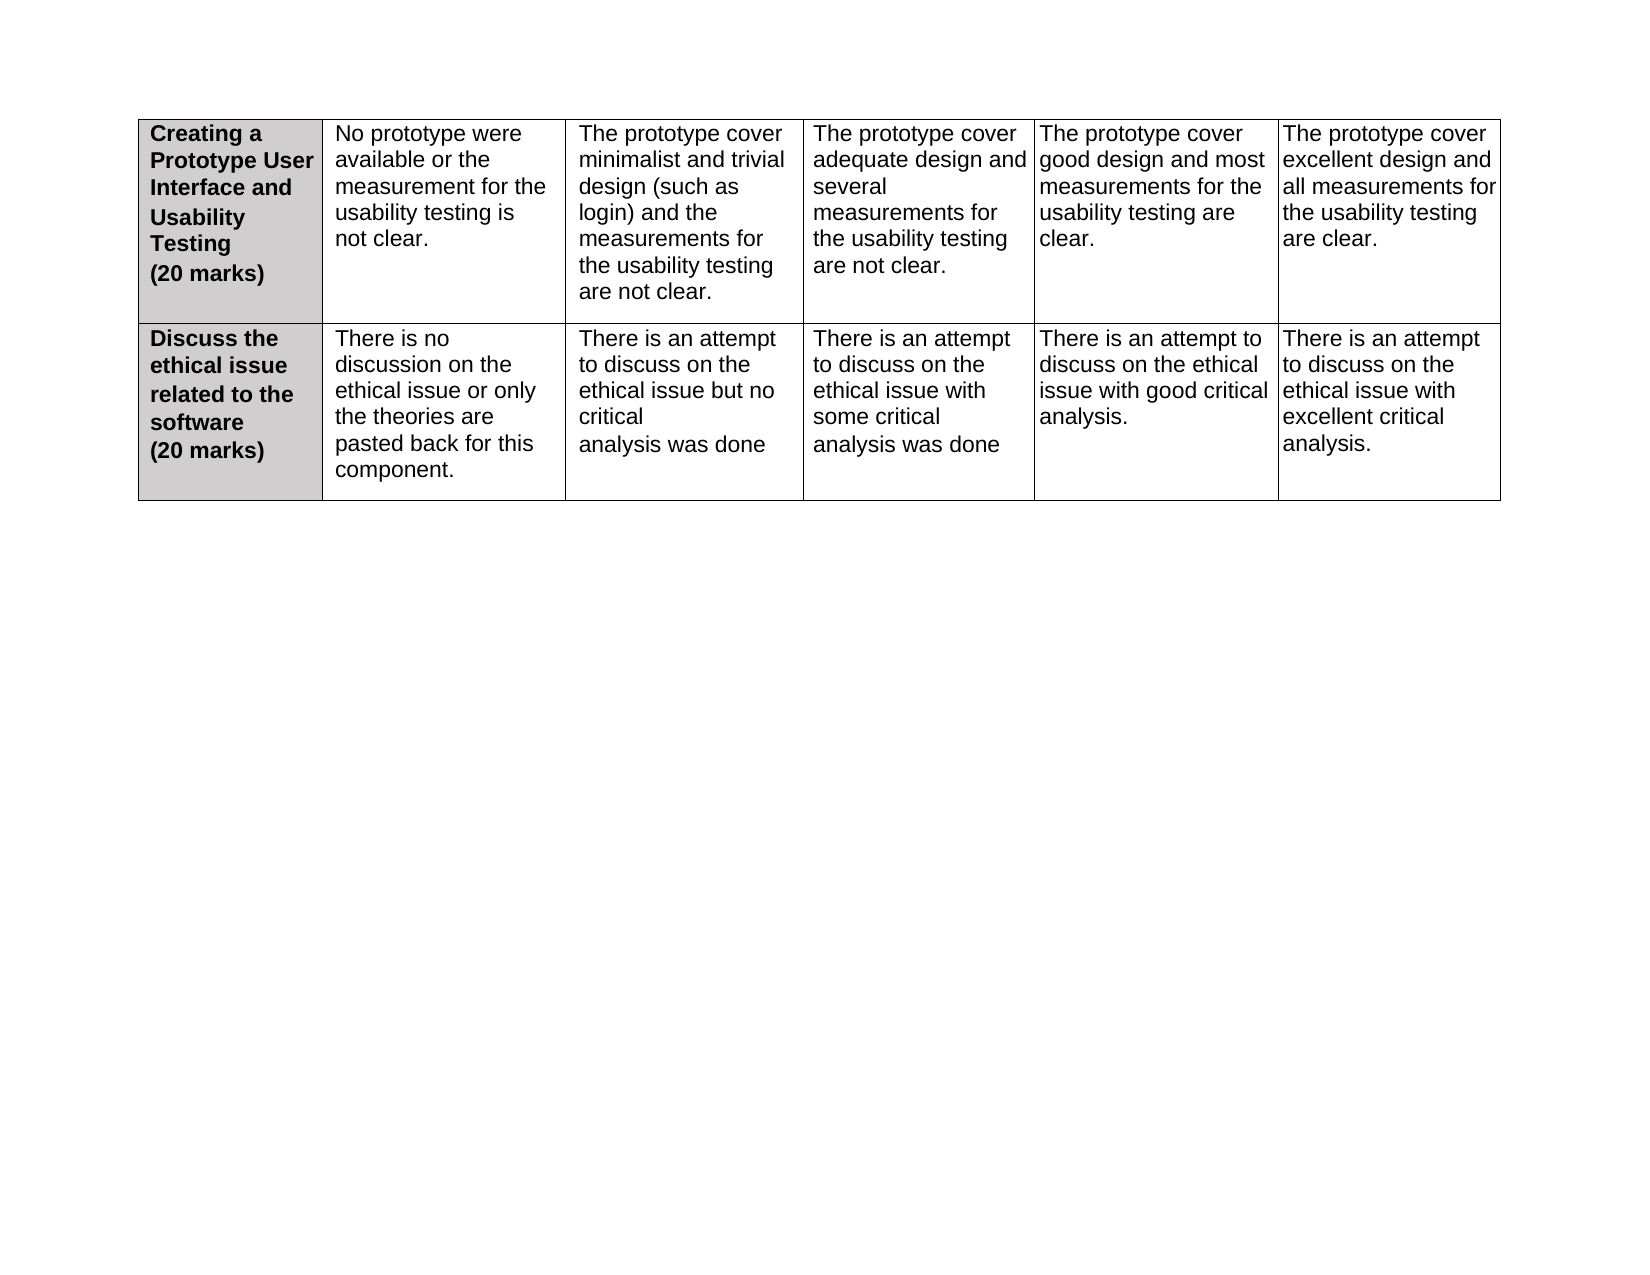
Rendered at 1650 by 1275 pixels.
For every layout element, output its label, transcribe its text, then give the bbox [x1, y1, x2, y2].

table_cell There is an attempt to discuss on the ethical issue but no critical analysis was done [566, 324, 803, 500]
table_cell There is an attempt to discuss on the ethical issue with excellent critical analysis. [1279, 324, 1500, 500]
table_cell The prototype cover good design and most measurements for the usability testing are clear. [1035, 120, 1278, 323]
table_cell Discuss the ethical issue related to the software (20 marks) [139, 324, 322, 500]
table_cell No prototype were available or the measurement for the usability testing is not clear. [323, 120, 565, 323]
table_cell There is no discussion on the ethical issue or only the theories are pasted back for this component. [323, 324, 565, 500]
table_cell There is an attempt to discuss on the ethical issue with some critical analysis was done [804, 324, 1034, 500]
table_cell Creating a Prototype User Interface and Usability Testing (20 marks) [139, 120, 322, 323]
table_cell There is an attempt to discuss on the ethical issue with good critical analysis. [1035, 324, 1278, 500]
table_cell The prototype cover adequate design and several measurements for the usability testing are not clear. [804, 120, 1034, 323]
table_cell The prototype cover minimalist and trivial design (such as login) and the measurements for the usability testing are not clear. [566, 120, 803, 323]
table_cell The prototype cover excellent design and all measurements for the usability testing are clear. [1279, 120, 1500, 323]
